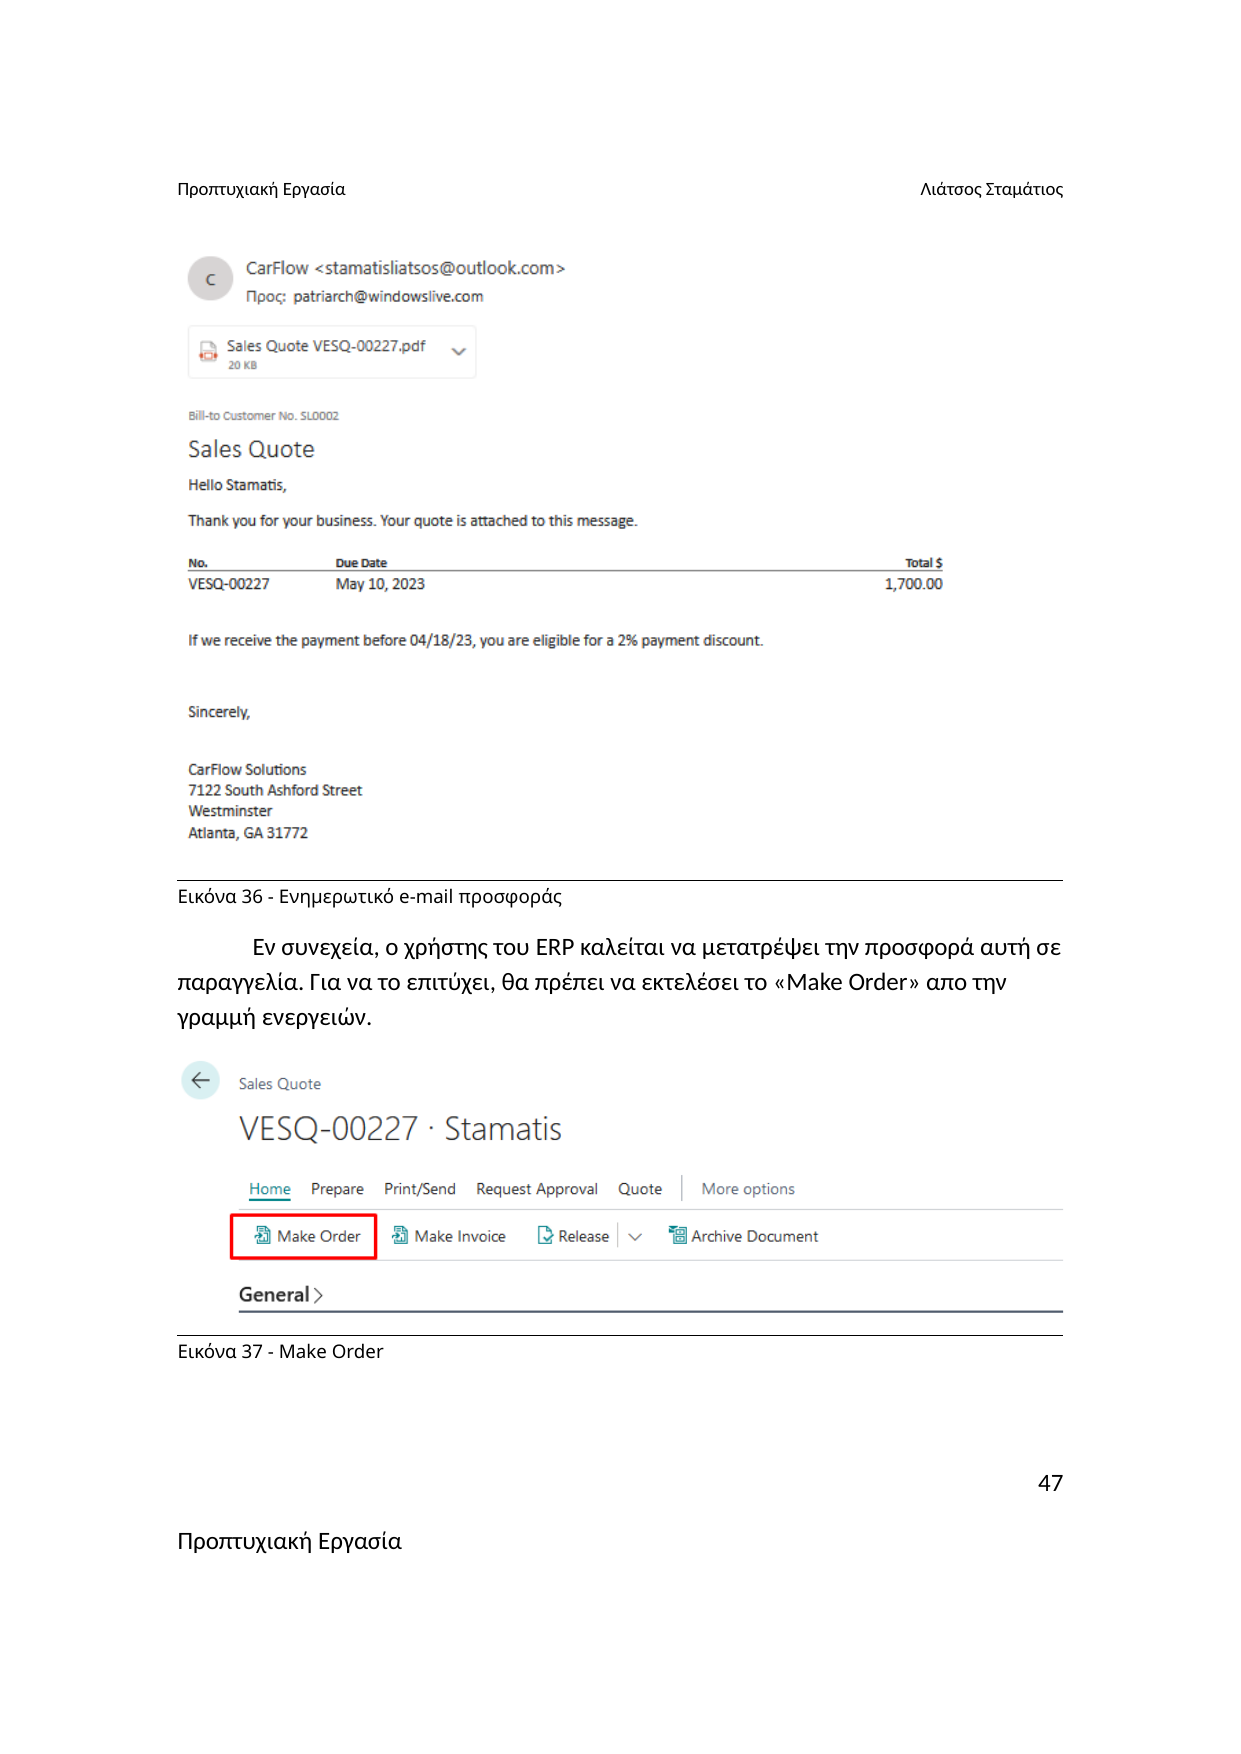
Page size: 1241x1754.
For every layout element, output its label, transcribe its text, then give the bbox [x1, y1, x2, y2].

text Εικόνα 37 - Make Order [177, 1336, 1063, 1363]
text Εικόνα 36 - Ενημερωτικό e-mail προσφοράς [177, 881, 1063, 909]
text Εν συνεχεία, ο χρήστης του ERP καλείται να μετατρέψει την προσφορά αυτή σε παραγγελία. Για να το επιτύχει, θα πρέπει να εκτελέσει το «Make Order» απο την γραμμή ενεργειών. [177, 931, 1063, 1032]
picture [177, 1052, 1064, 1314]
picture [177, 240, 1064, 859]
